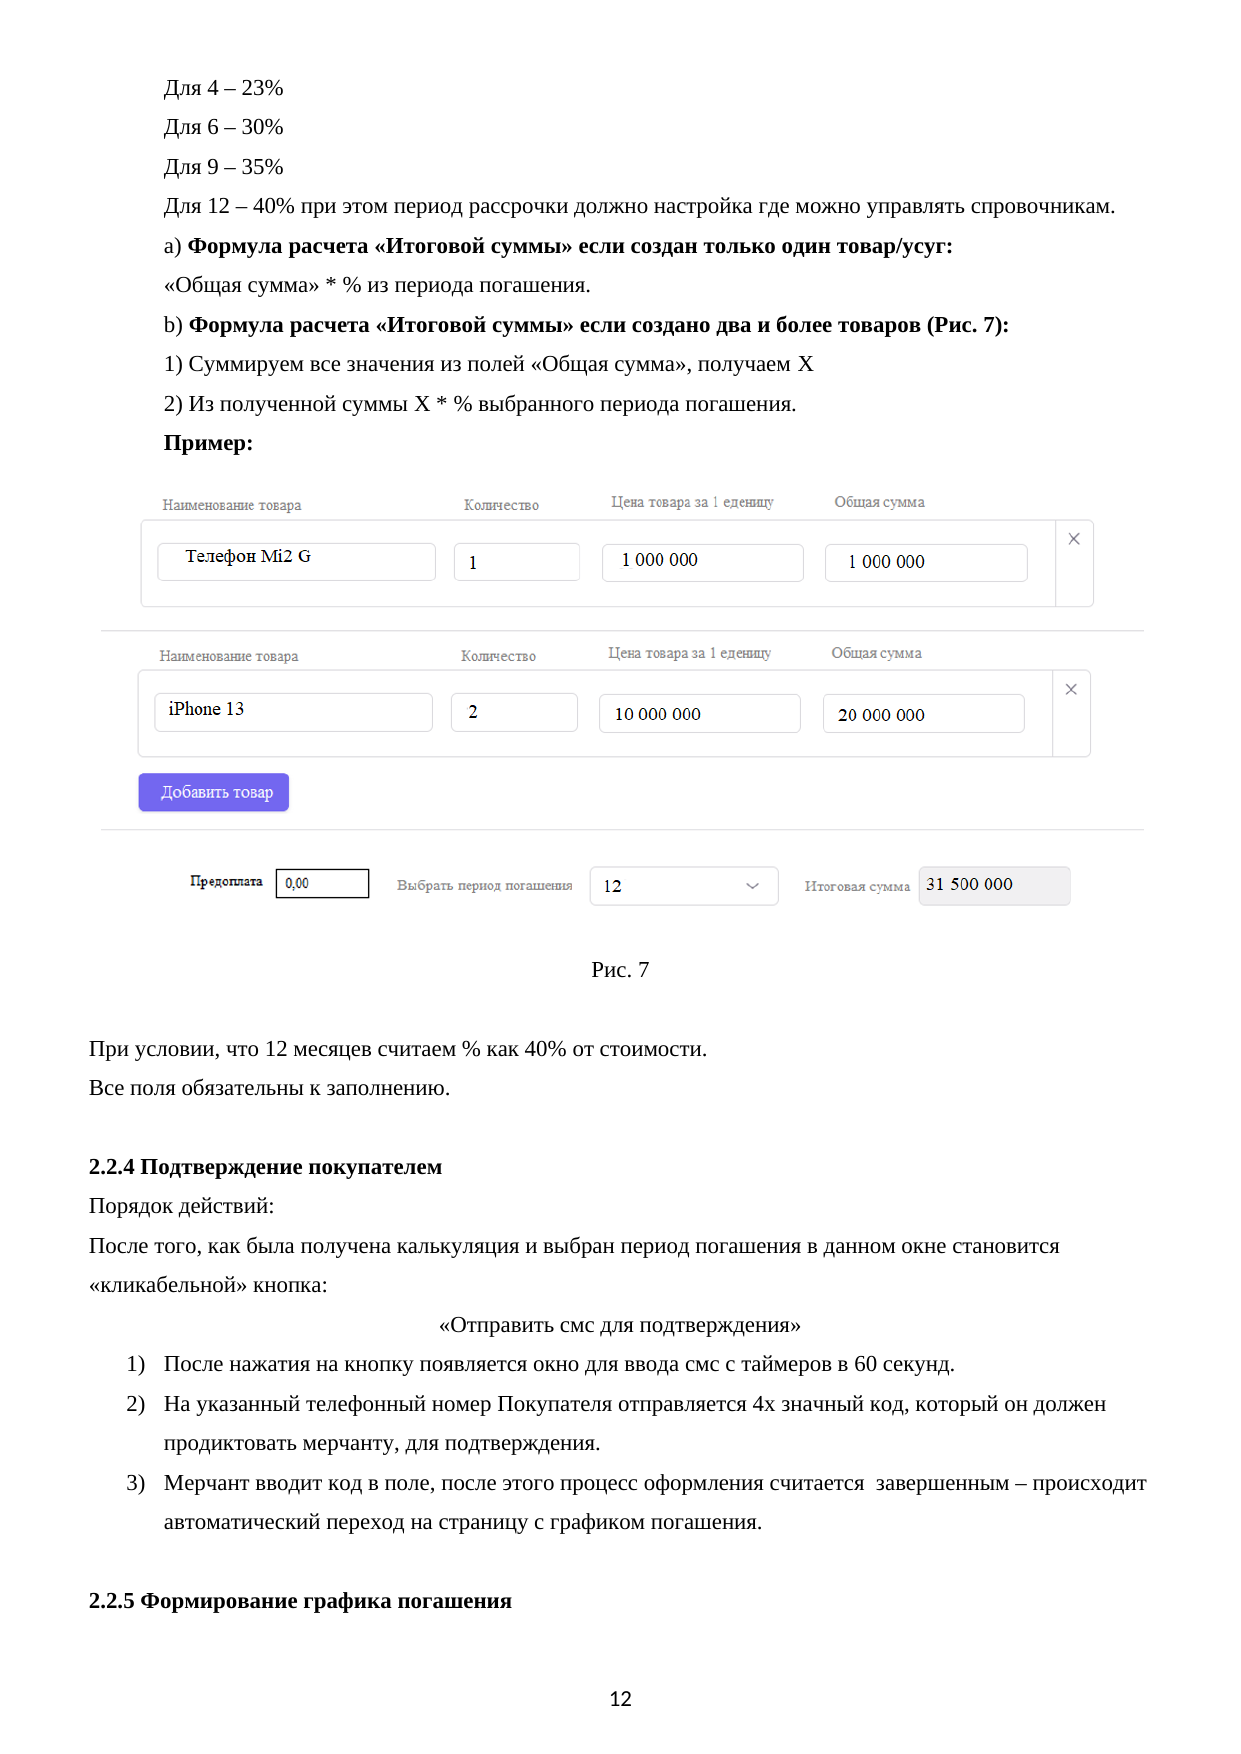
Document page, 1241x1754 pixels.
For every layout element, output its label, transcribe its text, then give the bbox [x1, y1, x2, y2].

text Рис. 7 [89, 956, 1152, 982]
list Для 12 – 40% при этом период рассрочки должно настройка где можно управлять спровочникам. [164, 192, 1152, 219]
list После нажатия на кнопку появляется окно для ввода смс с таймеров в 60 секунд. [126, 1351, 1152, 1377]
list Для 6 – 30% [164, 113, 1152, 140]
text «Отправить смс для подтверждения» [89, 1311, 1152, 1337]
text Все поля обязательны к заполнению. [89, 1074, 1152, 1101]
text После того, как была получена калькуляция и выбран период погашения в данном окне становится «кликабельной» кнопка: [89, 1232, 1152, 1298]
list b) Формула расчета «Итоговой суммы» если создано два и более товаров (Рис. 7): [164, 311, 1152, 337]
list На указанный телефонный номер Покупателя отправляется 4х значный код, который он должен продиктовать мерчанту, для подтверждения. [126, 1390, 1152, 1456]
picture [88, 468, 1152, 942]
text При условии, что 12 месяцев считаем % как 40% от стоимости. [89, 1035, 1152, 1061]
text Порядок действий: [89, 1193, 1152, 1219]
list Мерчант вводит код в поле, после этого процесс оформления считается завершенным – происходит автоматический переход на страницу с графиком погашения. [126, 1469, 1152, 1535]
text 2.2.5 Формирование графика погашения [89, 1587, 1152, 1614]
list а) Формула расчета «Итоговой суммы» если создан только один товар/усуг: [164, 232, 1152, 258]
list 2) Из полученной суммы X * % выбранного периода погашения. [164, 390, 1152, 416]
list Для 9 – 35% [164, 153, 1152, 179]
text 2.2.4 Подтверждение покупателем [89, 1153, 1152, 1179]
list «Общая сумма» * % из периода погашения. [164, 271, 1152, 298]
list 1) Суммируем все значения из полей «Общая сумма», получаем X [164, 350, 1152, 377]
list Пример: [164, 429, 1152, 456]
list Для 4 – 23% [164, 74, 1152, 100]
